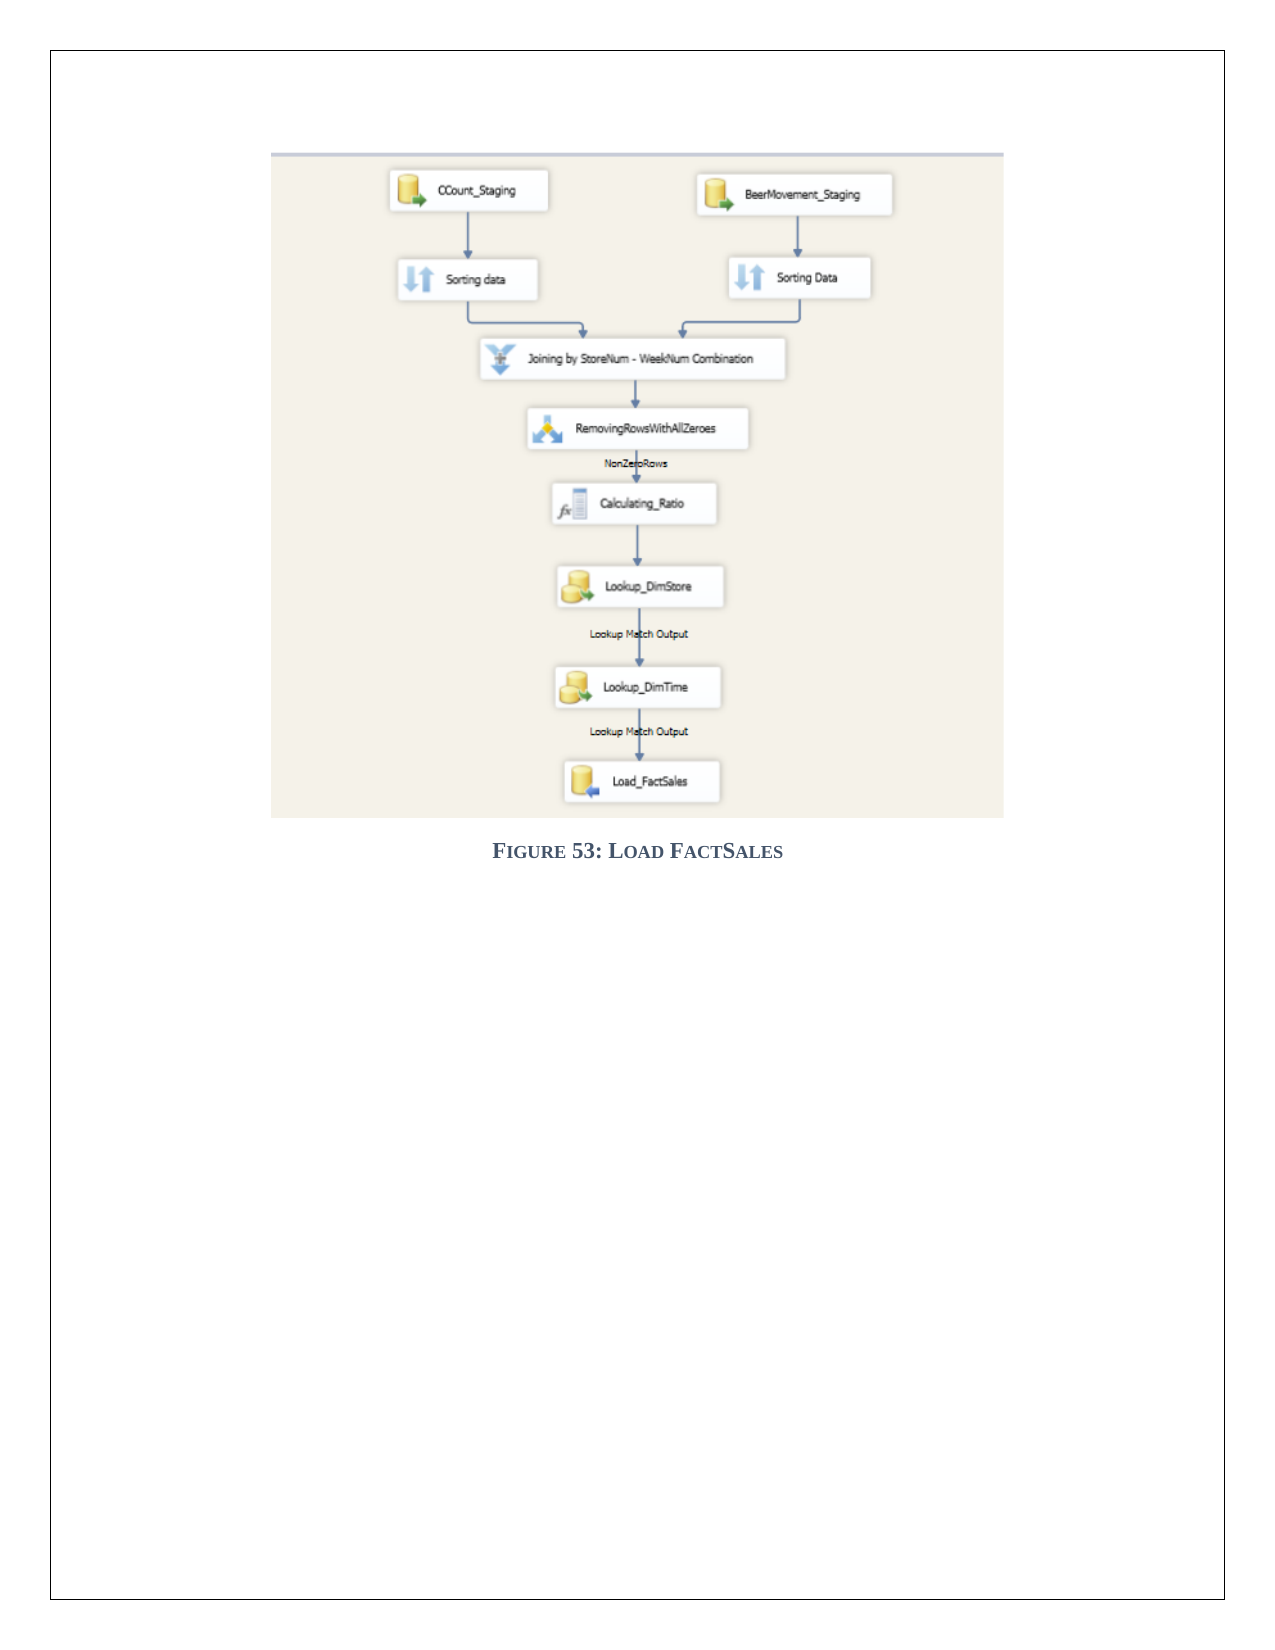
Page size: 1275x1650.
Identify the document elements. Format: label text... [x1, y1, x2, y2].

text Figure 53: Load FactSales [150, 837, 1125, 863]
picture [271, 150, 1004, 818]
